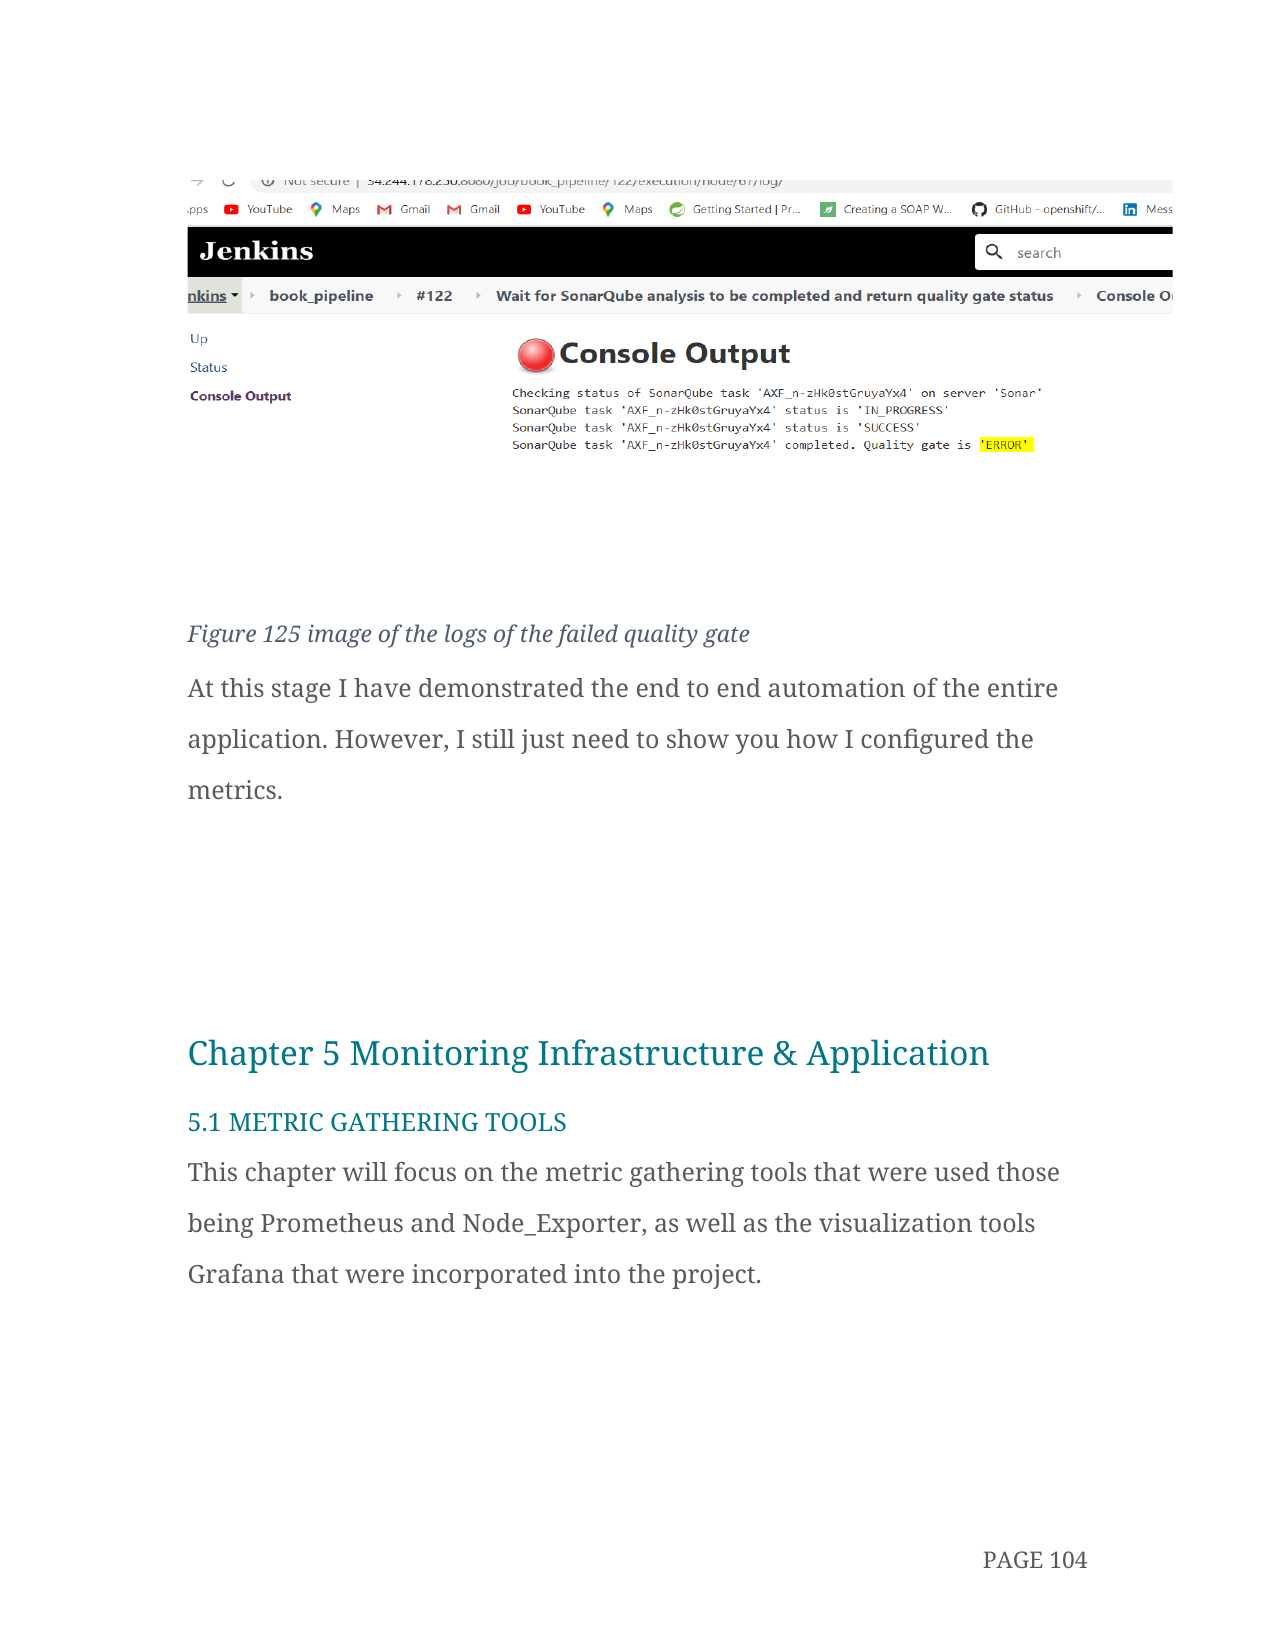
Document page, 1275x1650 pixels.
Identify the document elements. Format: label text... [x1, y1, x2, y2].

text At this stage I have demonstrated the end to end automation of the entire application. However, I still just need to show you how I configured the metrics. [187, 671, 1087, 807]
text Figure 125 image of the logs of the failed quality gate [187, 618, 1087, 650]
picture [187, 180, 1173, 582]
subtitle Chapter 5 Monitoring Infrastructure & Application [187, 1030, 1087, 1075]
subtitle 5.1 Metric Gathering Tools [187, 1105, 1087, 1139]
text This chapter will focus on the metric gathering tools that were used those being Prometheus and Node_Exporter, as well as the visualization tools Grafana that were incorporated into the project. [187, 1155, 1087, 1291]
